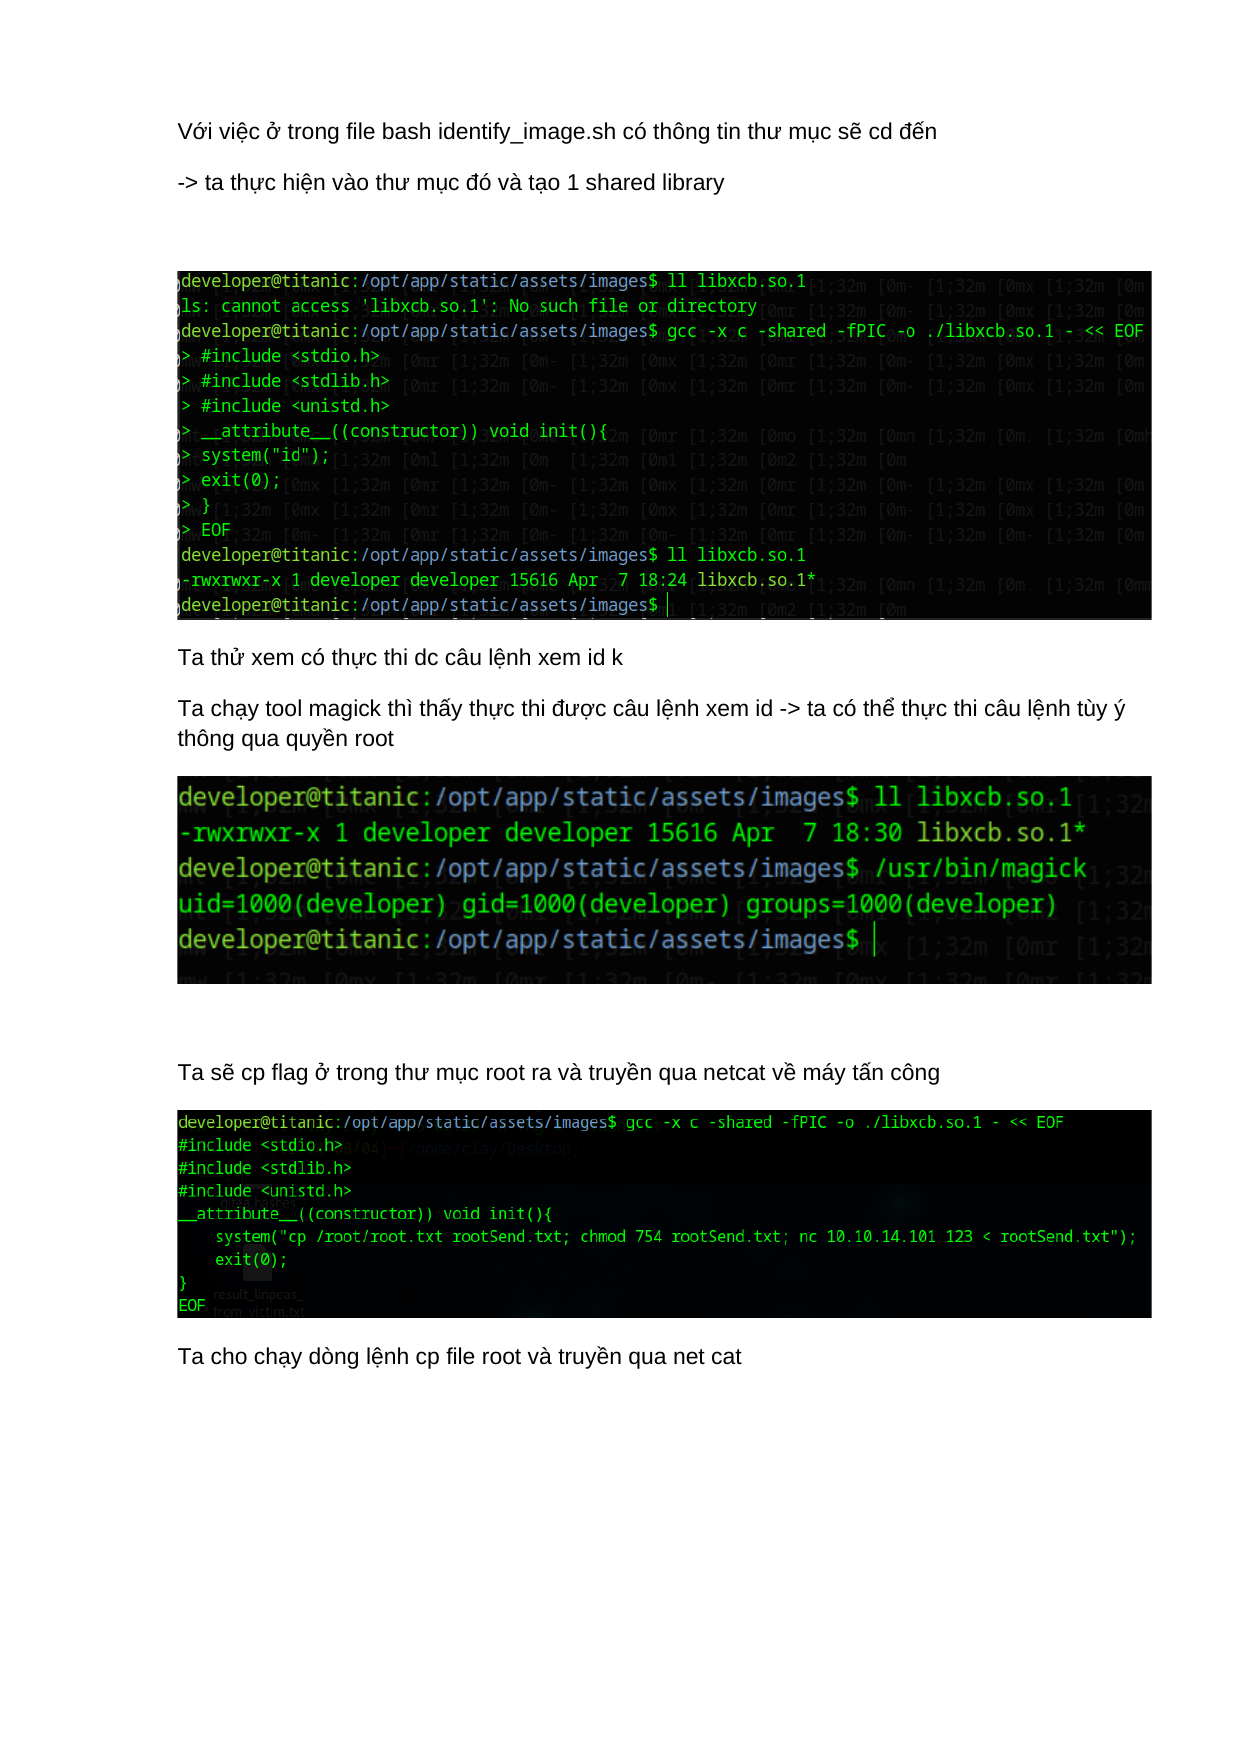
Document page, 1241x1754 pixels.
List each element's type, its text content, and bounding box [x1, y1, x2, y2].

picture [177, 271, 1152, 620]
picture [177, 1110, 1152, 1318]
text Ta cho chạy dòng lệnh cp file root và truyền qua net cat [177, 1343, 1152, 1369]
text Ta chạy tool magick thì thấy thực thi được câu lệnh xem id -> ta có thể thực thi câu lệnh tùy ý thông qua quyền root [177, 695, 1152, 751]
text Ta thử xem có thực thi dc câu lệnh xem id k [177, 644, 1152, 670]
text Ta sẽ cp flag ở trong thư mục root ra và truyền qua netcat về máy tấn công [177, 1059, 1152, 1085]
picture [177, 776, 1152, 984]
text -> ta thực hiện vào thư mục đó và tạo 1 shared library [177, 169, 1152, 196]
text Với việc ở trong file bash identify_image.sh có thông tin thư mục sẽ cd đến [177, 118, 1152, 144]
